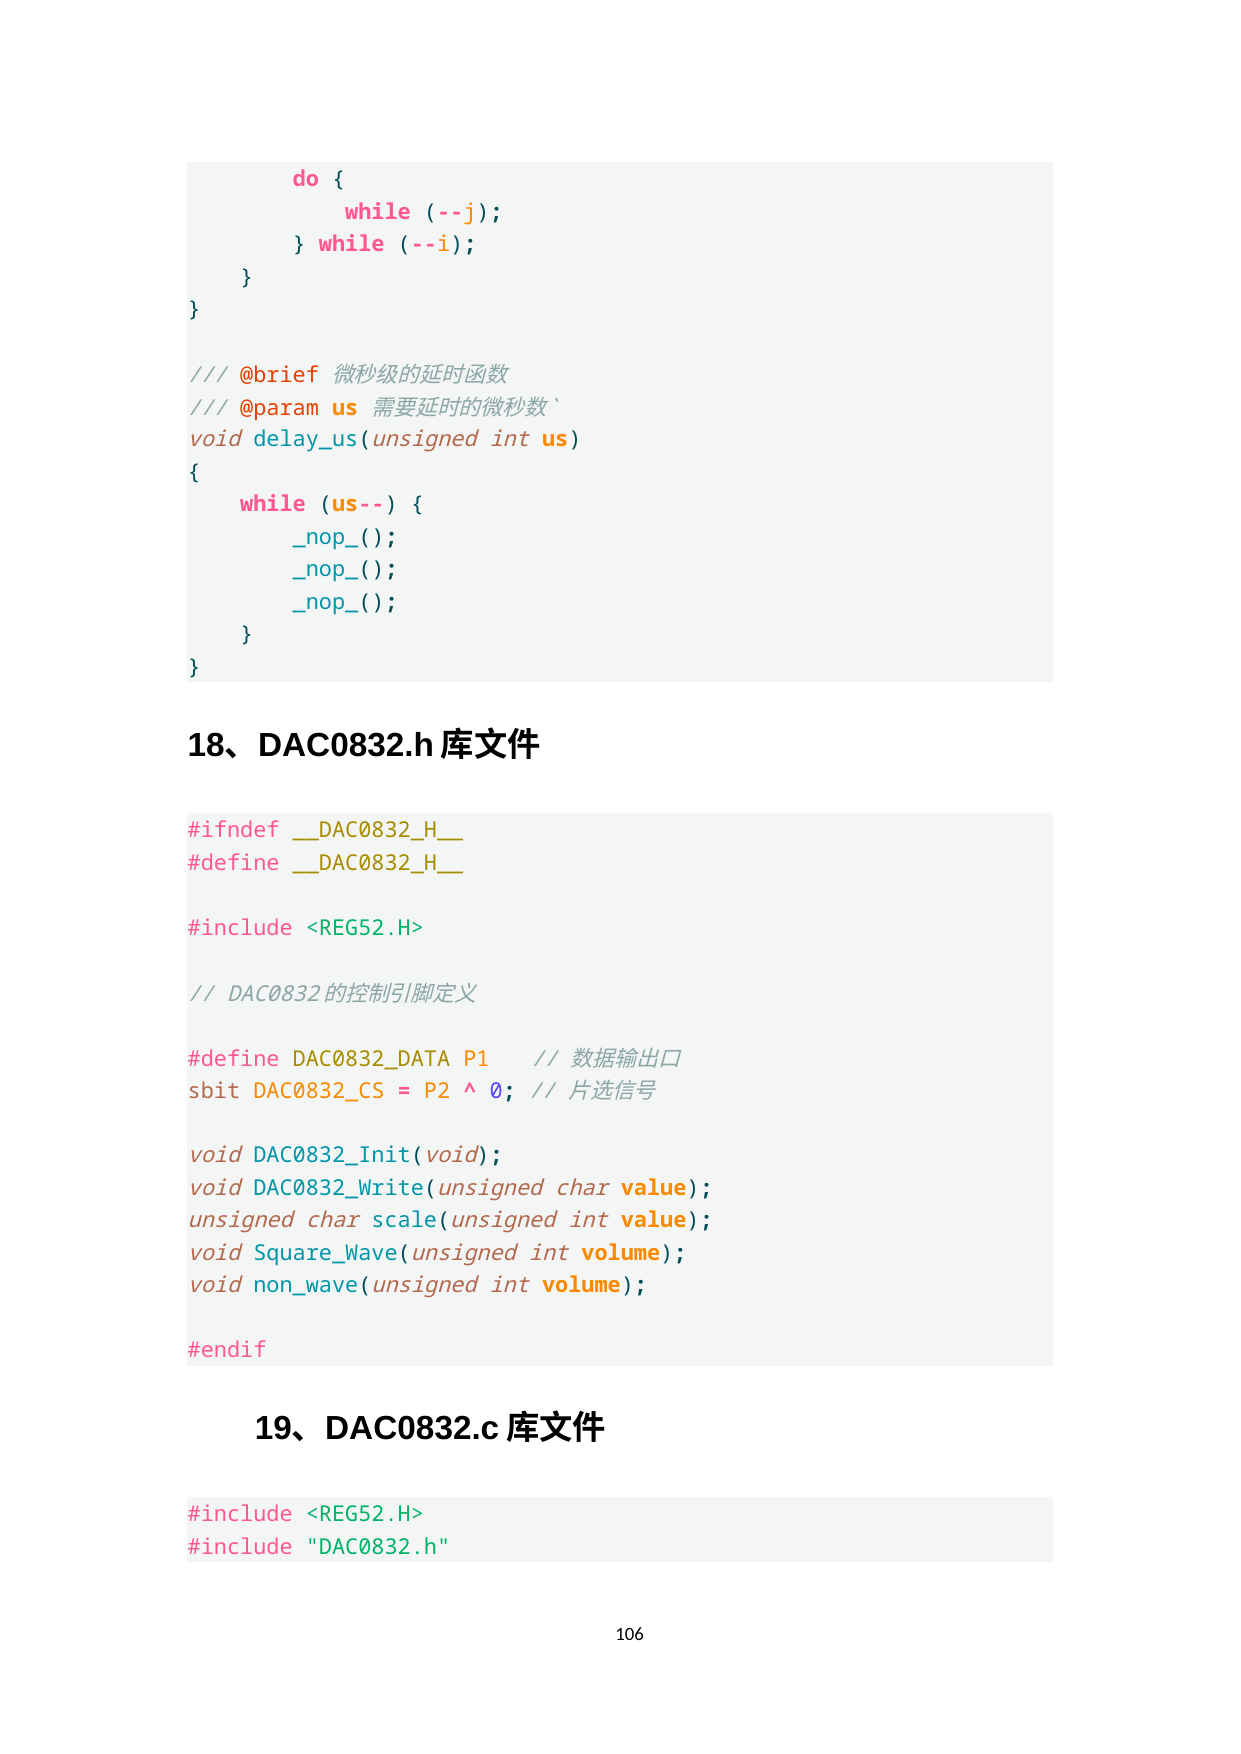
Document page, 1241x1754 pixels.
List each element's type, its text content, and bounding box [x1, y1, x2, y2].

subtitle 19、DAC0832.c库文件 [254, 1393, 1053, 1458]
text unsigned char scale(unsigned int value); [187, 1203, 1053, 1236]
text #include <REG52.H> [187, 911, 1053, 943]
text void delay_us(unsigned int us) [187, 422, 1053, 454]
text #ifndef __DAC0832_H__ [187, 813, 1053, 846]
text _nop_(); [187, 584, 1053, 617]
text void Square_Wave(unsigned int volume); [187, 1236, 1053, 1268]
text void non_wave(unsigned int volume); [187, 1268, 1053, 1301]
text #define __DAC0832_H__ [187, 846, 1053, 878]
text sbit DAC0832_CS = P2 ^ 0; // 片选信号 [187, 1073, 1053, 1106]
text } [187, 649, 1053, 682]
text } [187, 292, 1053, 324]
text void DAC0832_Init(void); [187, 1138, 1053, 1171]
subtitle 18、DAC0832.h库文件 [187, 709, 1053, 774]
text #define DAC0832_DATA P1 // 数据输出口 [187, 1041, 1053, 1073]
text while (us--) { [187, 487, 1053, 519]
text /// @param us 需要延时的微秒数` [187, 389, 1053, 422]
text _nop_(); [187, 519, 1053, 552]
text void DAC0832_Write(unsigned char value); [187, 1171, 1053, 1203]
text #include "DAC0832.h" [187, 1529, 1053, 1562]
text } [187, 259, 1053, 292]
text // DAC0832的控制引脚定义 [187, 976, 1053, 1008]
text do { [187, 162, 1053, 194]
text #include <REG52.H> [187, 1497, 1053, 1529]
text while (--j); [187, 194, 1053, 227]
text { [187, 454, 1053, 487]
text #endif [187, 1333, 1053, 1366]
text } while (--i); [187, 227, 1053, 259]
text _nop_(); [187, 552, 1053, 584]
text /// @brief 微秒级的延时函数 [187, 357, 1053, 389]
text } [187, 617, 1053, 649]
